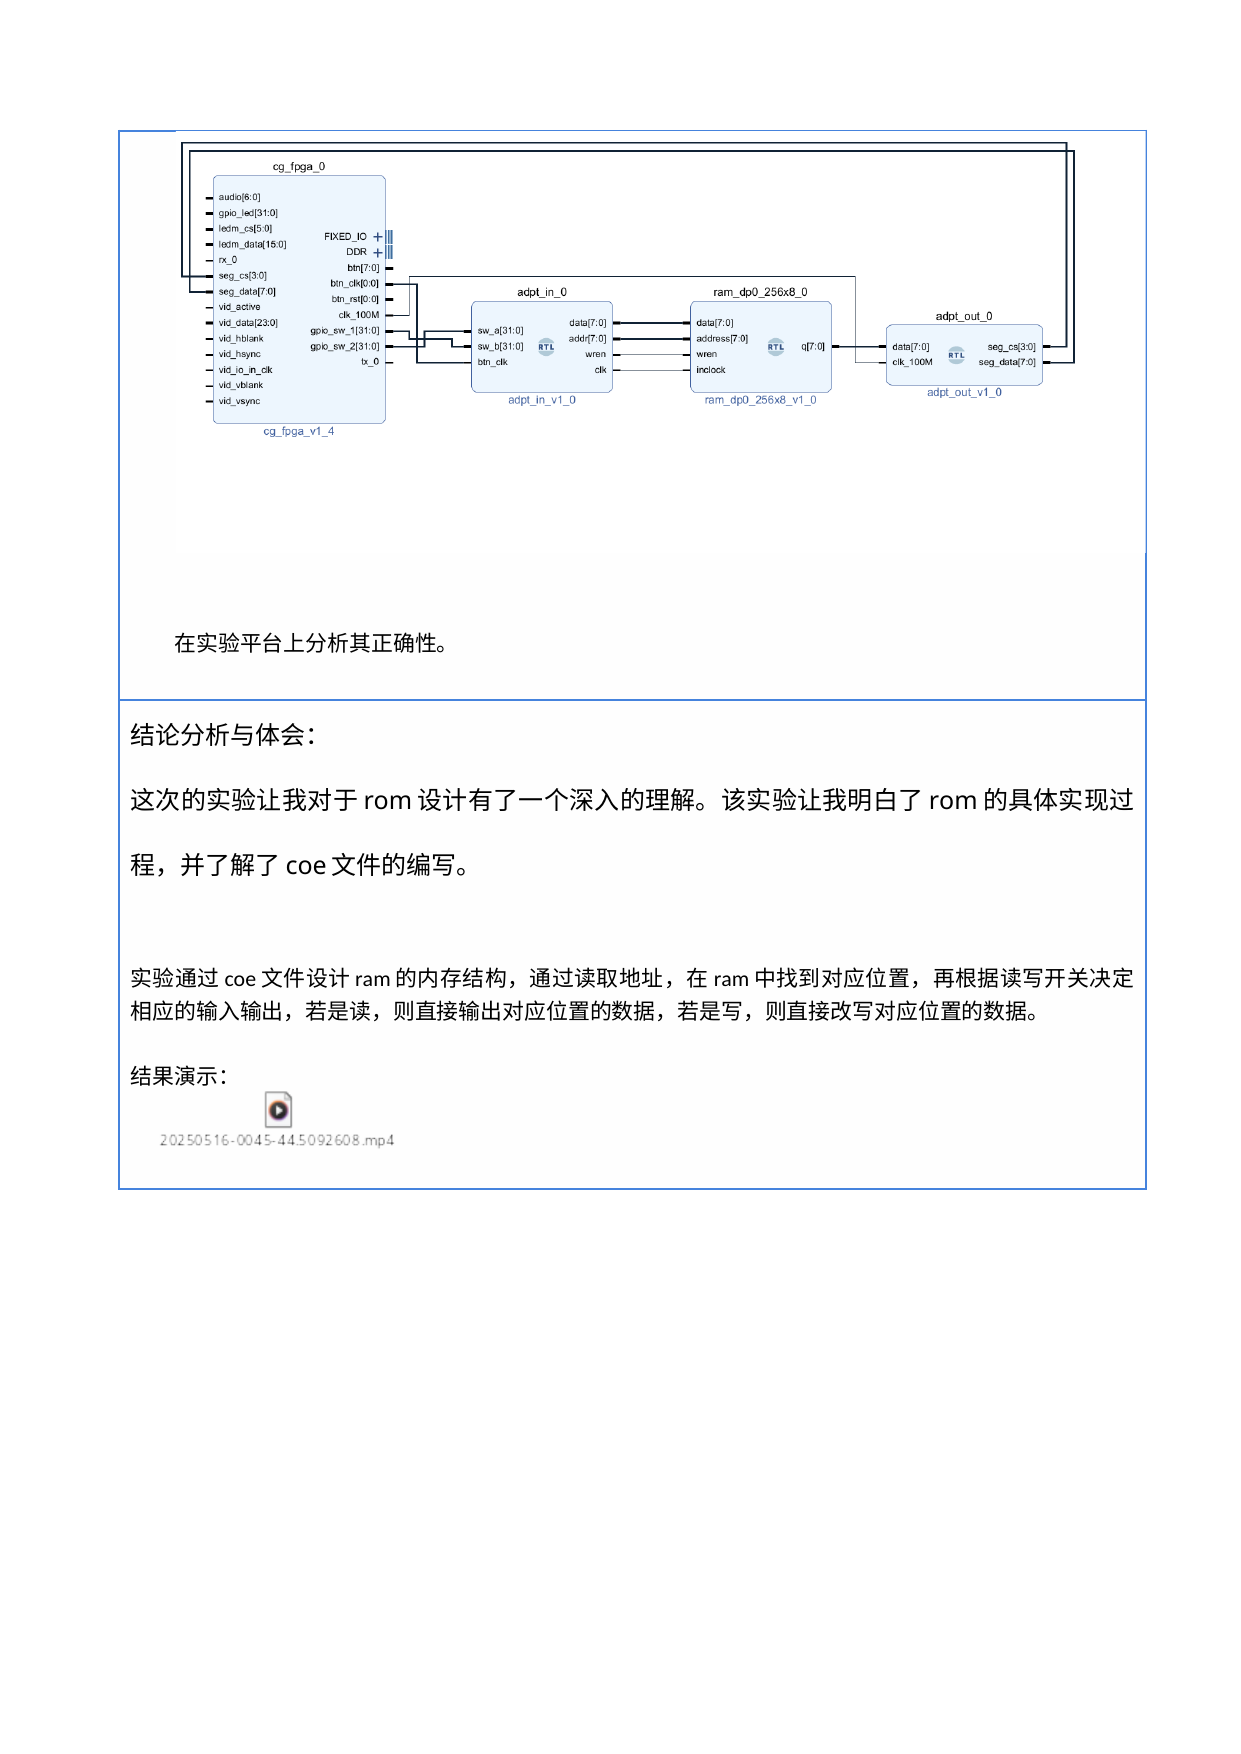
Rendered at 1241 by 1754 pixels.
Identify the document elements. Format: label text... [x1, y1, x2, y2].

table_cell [120, 132, 1145, 699]
picture [175, 131, 1146, 553]
table_cell 结论分析与体会： 这次的实验让我对于rom设计有了一个深入的理解。该实验让我明白了rom的具体实现过程，并了解了coe文件的编写。 实验通过coe文件设计ram的内存结构，通过读取地址，在ram中找到对应位置，再根据读写开关决定相应的输入输出，若是读，则直接输出对应位置的数据，若是写，则直接改写对应位置的数据。 结果演示： [120, 701, 1145, 1188]
